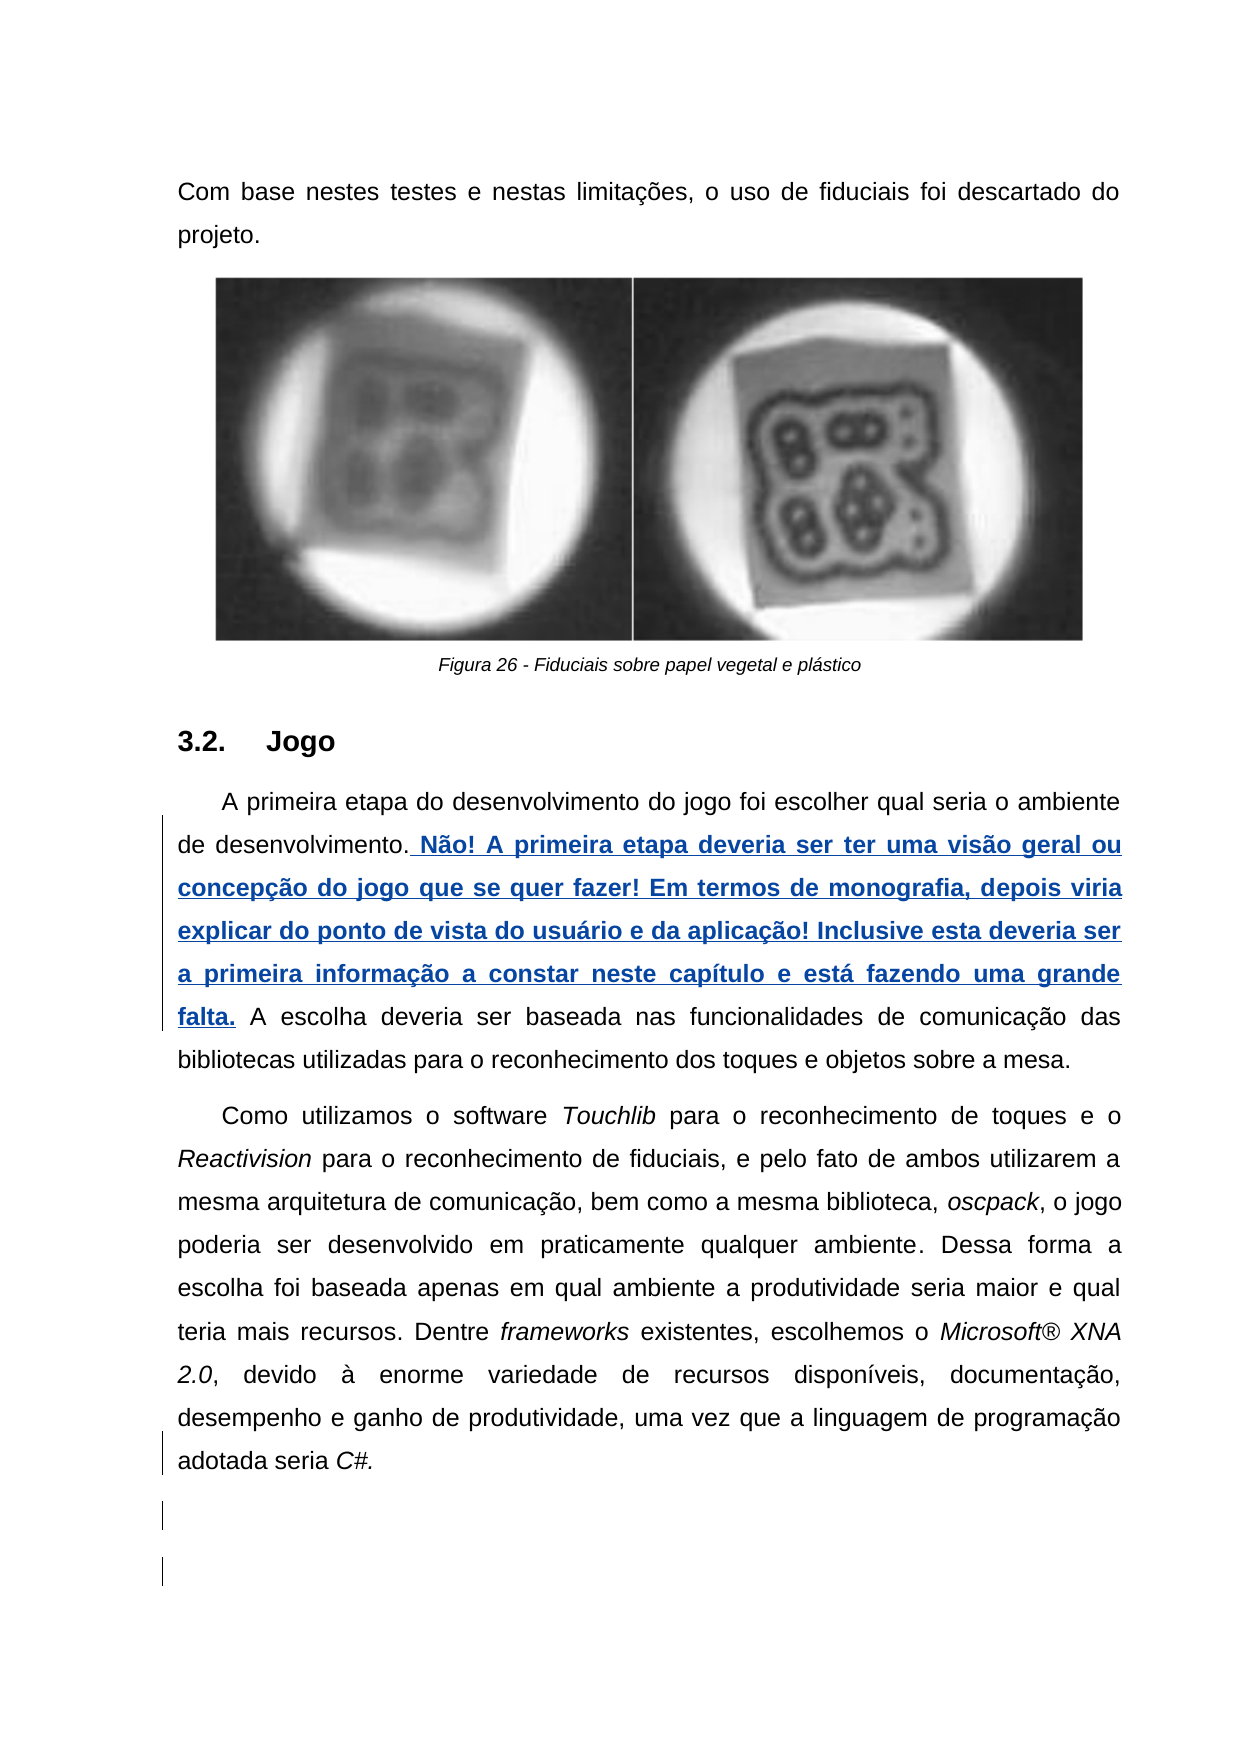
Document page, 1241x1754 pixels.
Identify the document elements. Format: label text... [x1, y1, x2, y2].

text Como utilizamos o software Touchlib para o reconhecimento de toques e o Reactivision para o reconhecimento de fiduciais, e pelo fato de ambos utilizarem a mesma arquitetura de comunicação, bem como a mesma biblioteca, oscpack, o jogo poderia ser desenvolvido em praticamente qualquer ambiente. Dessa forma a escolha foi baseada apenas em qual ambiente a produtividade seria maior e qual teria mais recursos. Dentre frameworks existentes, escolhemos o Microsoft® XNA 2.0, devido à enorme variedade de recursos disponíveis, documentação, desempenho e ganho de produtividade, uma vez que a linguagem de programação adotada seria C#. [177, 1101, 1122, 1474]
text A primeira etapa do desenvolvimento do jogo foi escolher qual seria o ambiente de desenvolvimento. A escolha deveria ser baseada nas funcionalidades de comunicação das bibliotecas utilizadas para o reconhecimento dos toques e objetos sobre a mesa. [177, 942, 1122, 984]
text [177, 177, 1122, 249]
text A primeira etapa do desenvolvimento do jogo foi escolher qual seria o ambiente de desenvolvimento. A escolha deveria ser baseada nas funcionalidades de comunicação das bibliotecas utilizadas para o reconhecimento dos toques e objetos sobre a mesa. [177, 985, 1122, 1074]
text A primeira etapa do desenvolvimento do jogo foi escolher qual seria o ambiente de desenvolvimento. A escolha deveria ser baseada nas funcionalidades de comunicação das bibliotecas utilizadas para o reconhecimento dos toques e objetos sobre a mesa. [177, 899, 1122, 941]
picture [213, 276, 1086, 644]
subtitle Jogo [177, 724, 1122, 757]
text A primeira etapa do desenvolvimento do jogo foi escolher qual seria o ambiente de desenvolvimento. A escolha deveria ser baseada nas funcionalidades de comunicação das bibliotecas utilizadas para o reconhecimento dos toques e objetos sobre a mesa. [177, 786, 1122, 898]
